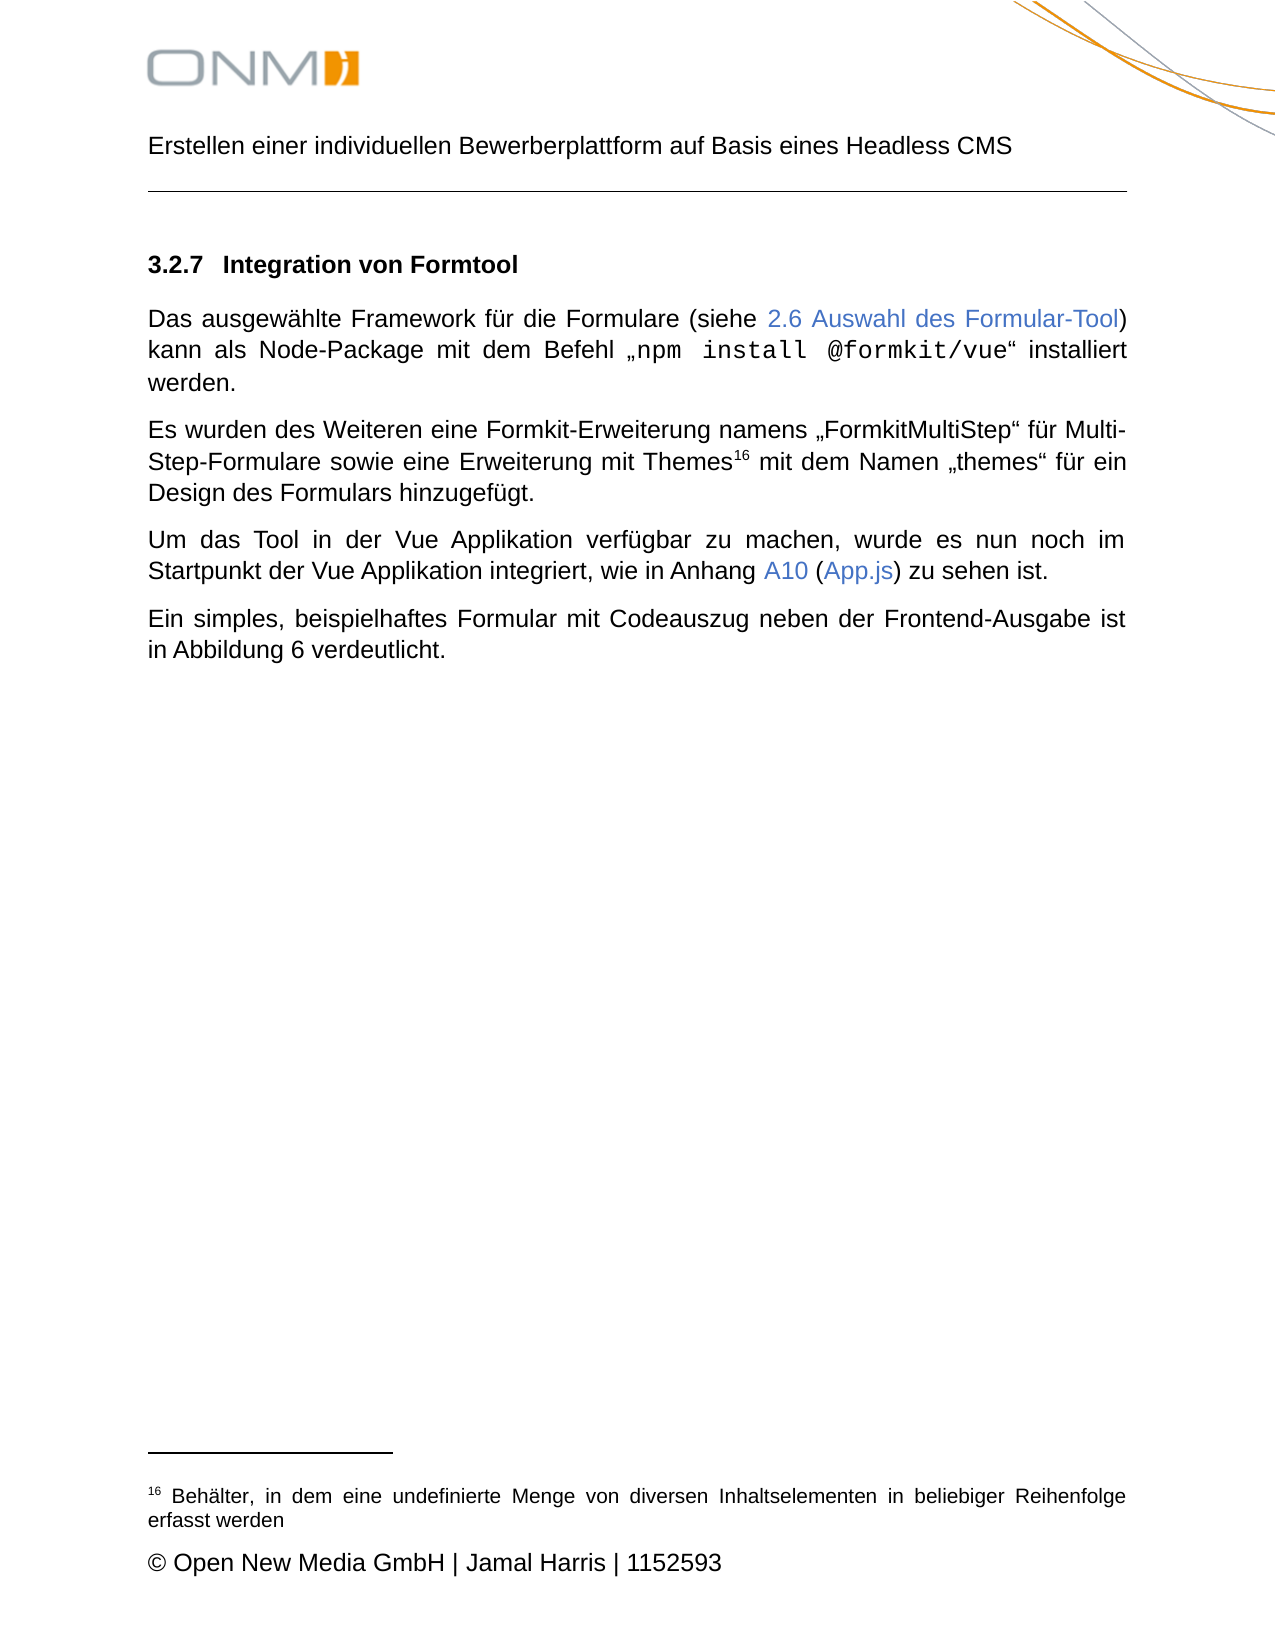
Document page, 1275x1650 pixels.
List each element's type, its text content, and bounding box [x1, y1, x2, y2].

subtitle Integration von Formtool [148, 250, 1127, 278]
picture [1000, 1, 1275, 147]
picture [116, 0, 413, 104]
text Das ausgewählte Framework für die Formulare (siehe 2.6 Auswahl des Formular-Tool) kann als Node-Package mit dem Befehl „npm install @formkit/vue“ installiert werden. [148, 303, 1127, 397]
text Ein simples, beispielhaftes Formular mit Codeauszug neben der Frontend-Ausgabe ist in Abbildung 6 verdeutlicht. [148, 604, 1127, 664]
text Es wurden des Weiteren eine Formkit-Erweiterung namens „FormkitMultiStep“ für Multi-Step-Formulare sowie eine Erweiterung mit Themes mit dem Namen „themes“ für ein Design des Formulars hinzugefügt. [148, 416, 1127, 506]
text Um das Tool in der Vue Applikation verfügbar zu machen, wurde es nun noch im Startpunkt der Vue Applikation integriert, wie in Anhang A10 (App.js) zu sehen ist. [148, 525, 1127, 585]
